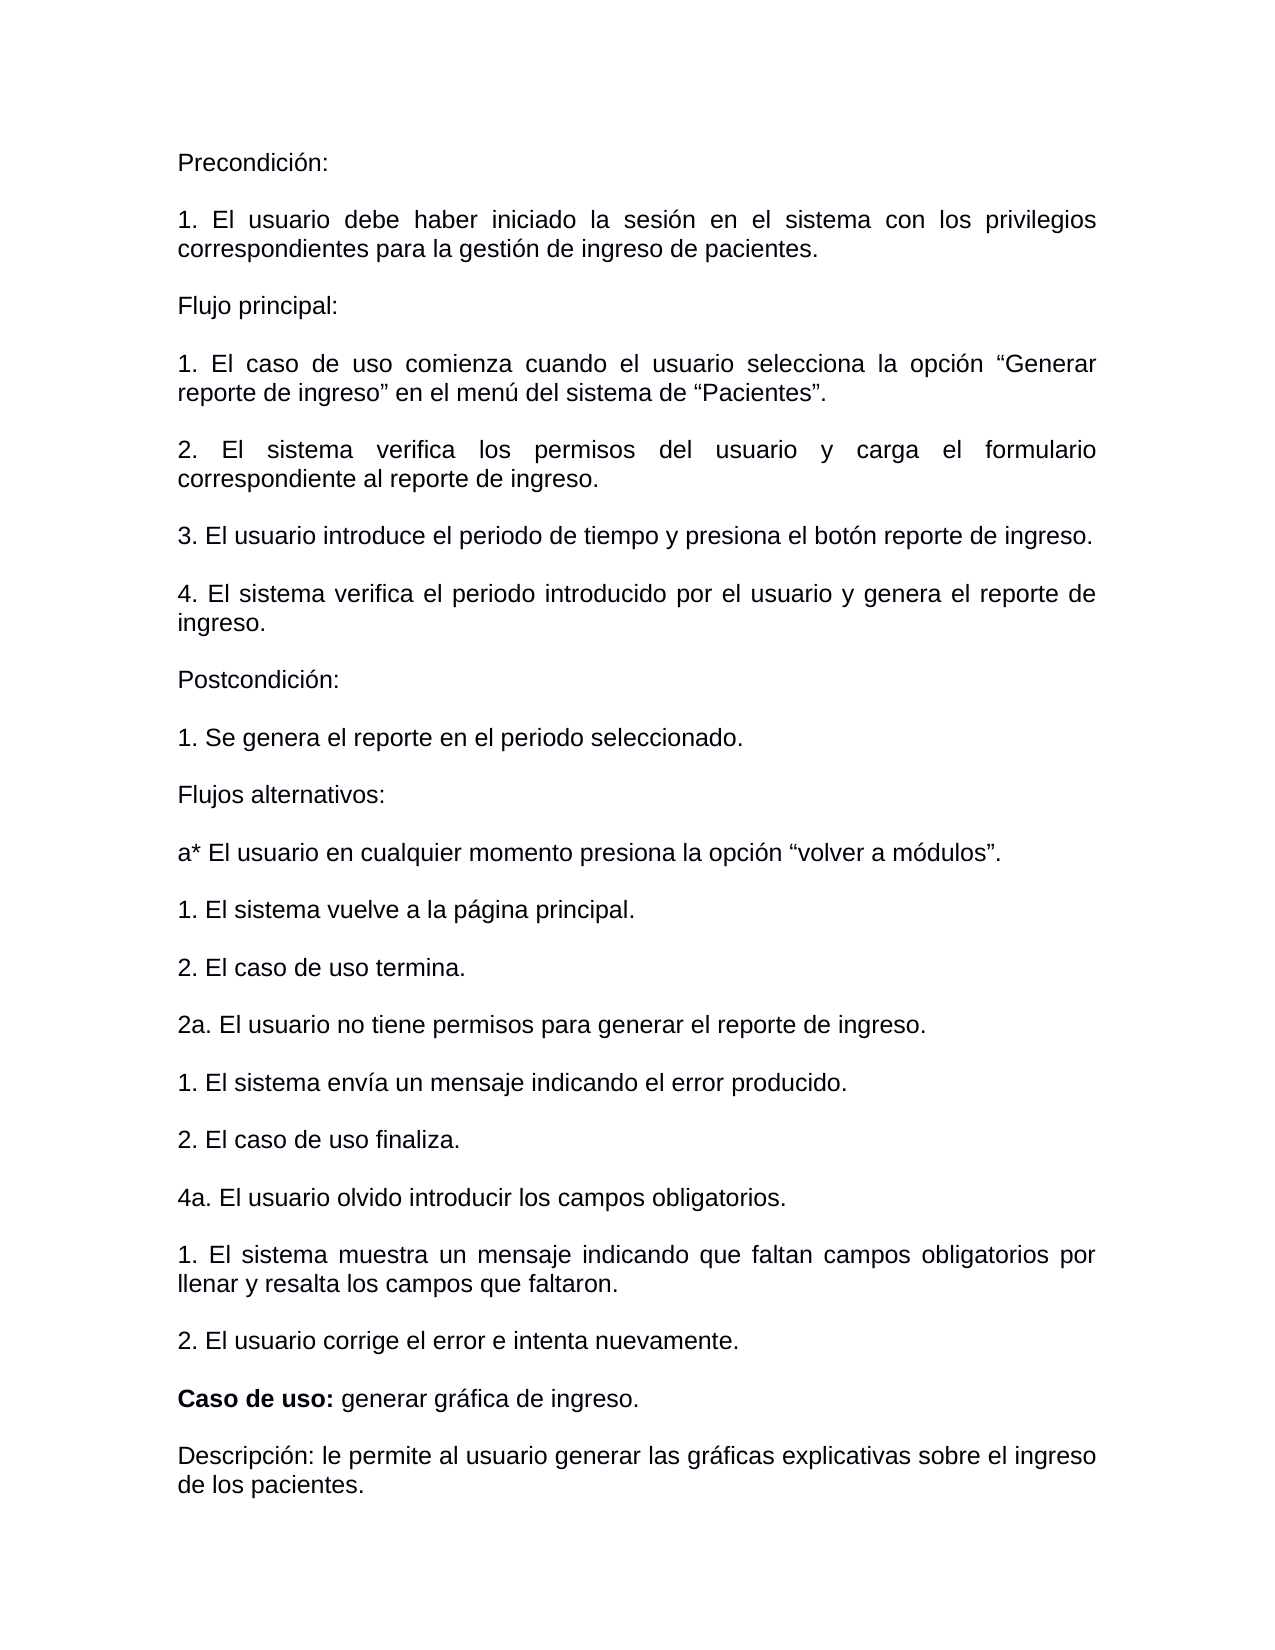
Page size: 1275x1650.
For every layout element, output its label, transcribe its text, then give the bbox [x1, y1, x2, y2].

text Caso de uso: generar gráfica de ingreso. [177, 1384, 1098, 1413]
text 2. El usuario corrige el error e intenta nuevamente. [177, 1326, 1098, 1355]
text Descripción: le permite al usuario generar las gráficas explicativas sobre el ingreso de los pacientes. [177, 1441, 1098, 1499]
text 1. El usuario debe haber iniciado la sesión en el sistema con los privilegios correspondientes para la gestión de ingreso de pacientes. [177, 205, 1098, 263]
text 1. El sistema envía un mensaje indicando el error producido. [177, 1068, 1098, 1096]
text Flujos alternativos: [177, 780, 1098, 809]
text 4a. El usuario olvido introducir los campos obligatorios. [177, 1183, 1098, 1211]
text Flujo principal: [177, 291, 1098, 320]
text 2. El sistema verifica los permisos del usuario y carga el formulario correspondiente al reporte de ingreso. [177, 435, 1098, 493]
text a* El usuario en cualquier momento presiona la opción “volver a módulos”. [177, 838, 1098, 866]
text 2. El caso de uso finaliza. [177, 1125, 1098, 1154]
text 3. El usuario introduce el periodo de tiempo y presiona el botón reporte de ingreso. [177, 521, 1098, 550]
text 1. El sistema muestra un mensaje indicando que faltan campos obligatorios por llenar y resalta los campos que faltaron. [177, 1240, 1098, 1298]
text 4. El sistema verifica el periodo introducido por el usuario y genera el reporte de ingreso. [177, 579, 1098, 636]
text 1. El caso de uso comienza cuando el usuario selecciona la opción “Generar reporte de ingreso” en el menú del sistema de “Pacientes”. [177, 349, 1098, 406]
text 2a. El usuario no tiene permisos para generar el reporte de ingreso. [177, 1010, 1098, 1039]
text 2. El caso de uso termina. [177, 953, 1098, 981]
text Precondición: [177, 148, 1098, 176]
text 1. El sistema vuelve a la página principal. [177, 895, 1098, 924]
text 1. Se genera el reporte en el periodo seleccionado. [177, 723, 1098, 751]
text Postcondición: [177, 665, 1098, 694]
